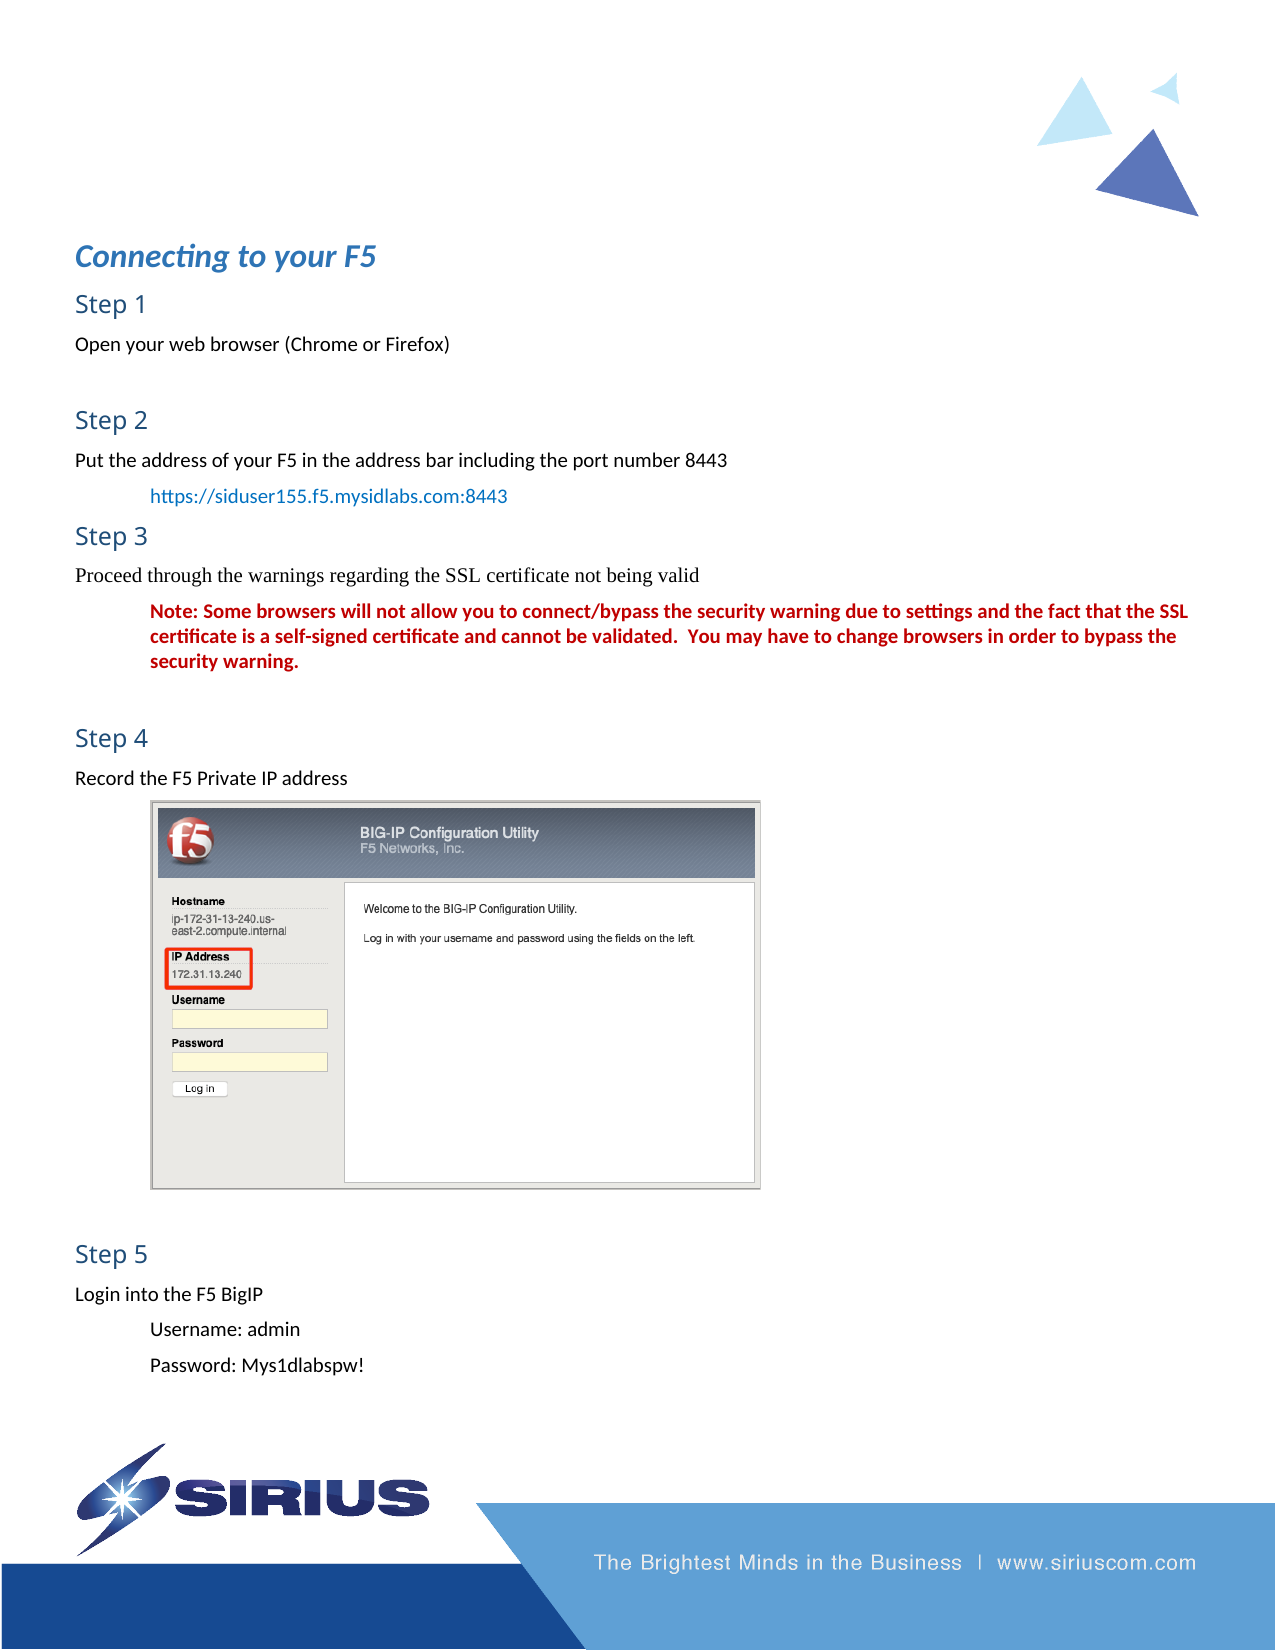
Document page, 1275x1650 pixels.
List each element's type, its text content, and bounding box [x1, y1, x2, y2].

subtitle Step 5 [75, 1236, 1200, 1270]
subtitle Password: Mys1dlabspw! [75, 1352, 1200, 1378]
subtitle Step 1 [75, 287, 1200, 321]
text Record the F5 Private IP address [75, 765, 1200, 790]
subtitle Connecting to your F5 [75, 235, 1200, 276]
subtitle Note: Some browsers will not allow you to connect/bypass the security warning due to settings and the fact that the SSL certificate is a self-signed certificate and cannot be validated. You may have to change browsers in order to bypass the security warning. [150, 598, 1200, 674]
text Put the address of your F5 in the address bar including the port number 8443 [75, 447, 1200, 473]
subtitle Step 3 [75, 519, 1200, 553]
picture [0, 0, 1275, 1650]
subtitle Login into the F5 BigIP [75, 1281, 1200, 1306]
subtitle Open your web browser (Chrome or Firefox) [75, 331, 1200, 356]
subtitle Username: admin [75, 1317, 1200, 1342]
subtitle Proceed through the warnings regarding the SSL certificate not being valid [75, 563, 1200, 587]
subtitle Step 4 [75, 720, 1200, 754]
subtitle https://siduser155.f5.mysidlabs.com:8443 [75, 483, 1200, 508]
subtitle Step 2 [75, 403, 1200, 437]
